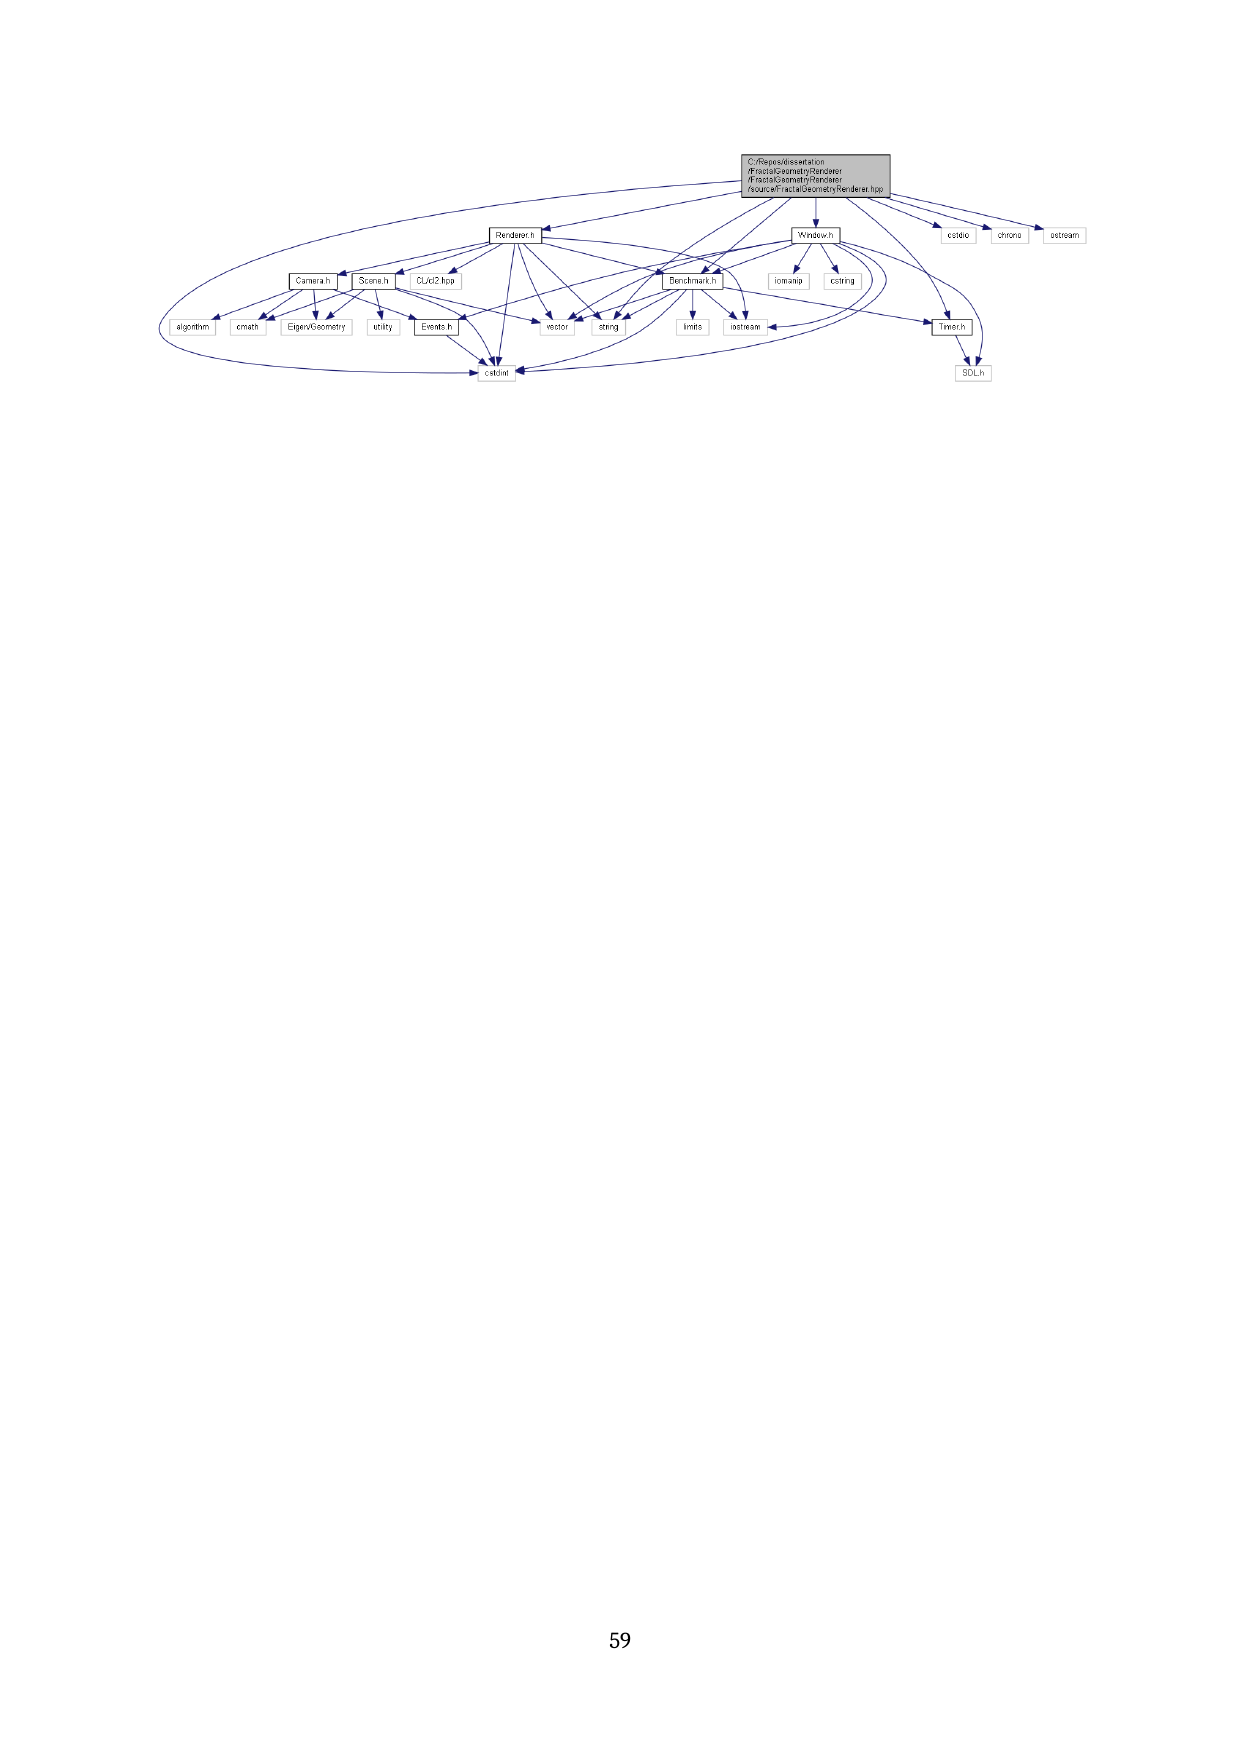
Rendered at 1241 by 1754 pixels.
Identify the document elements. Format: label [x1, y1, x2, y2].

picture [150, 150, 1091, 387]
